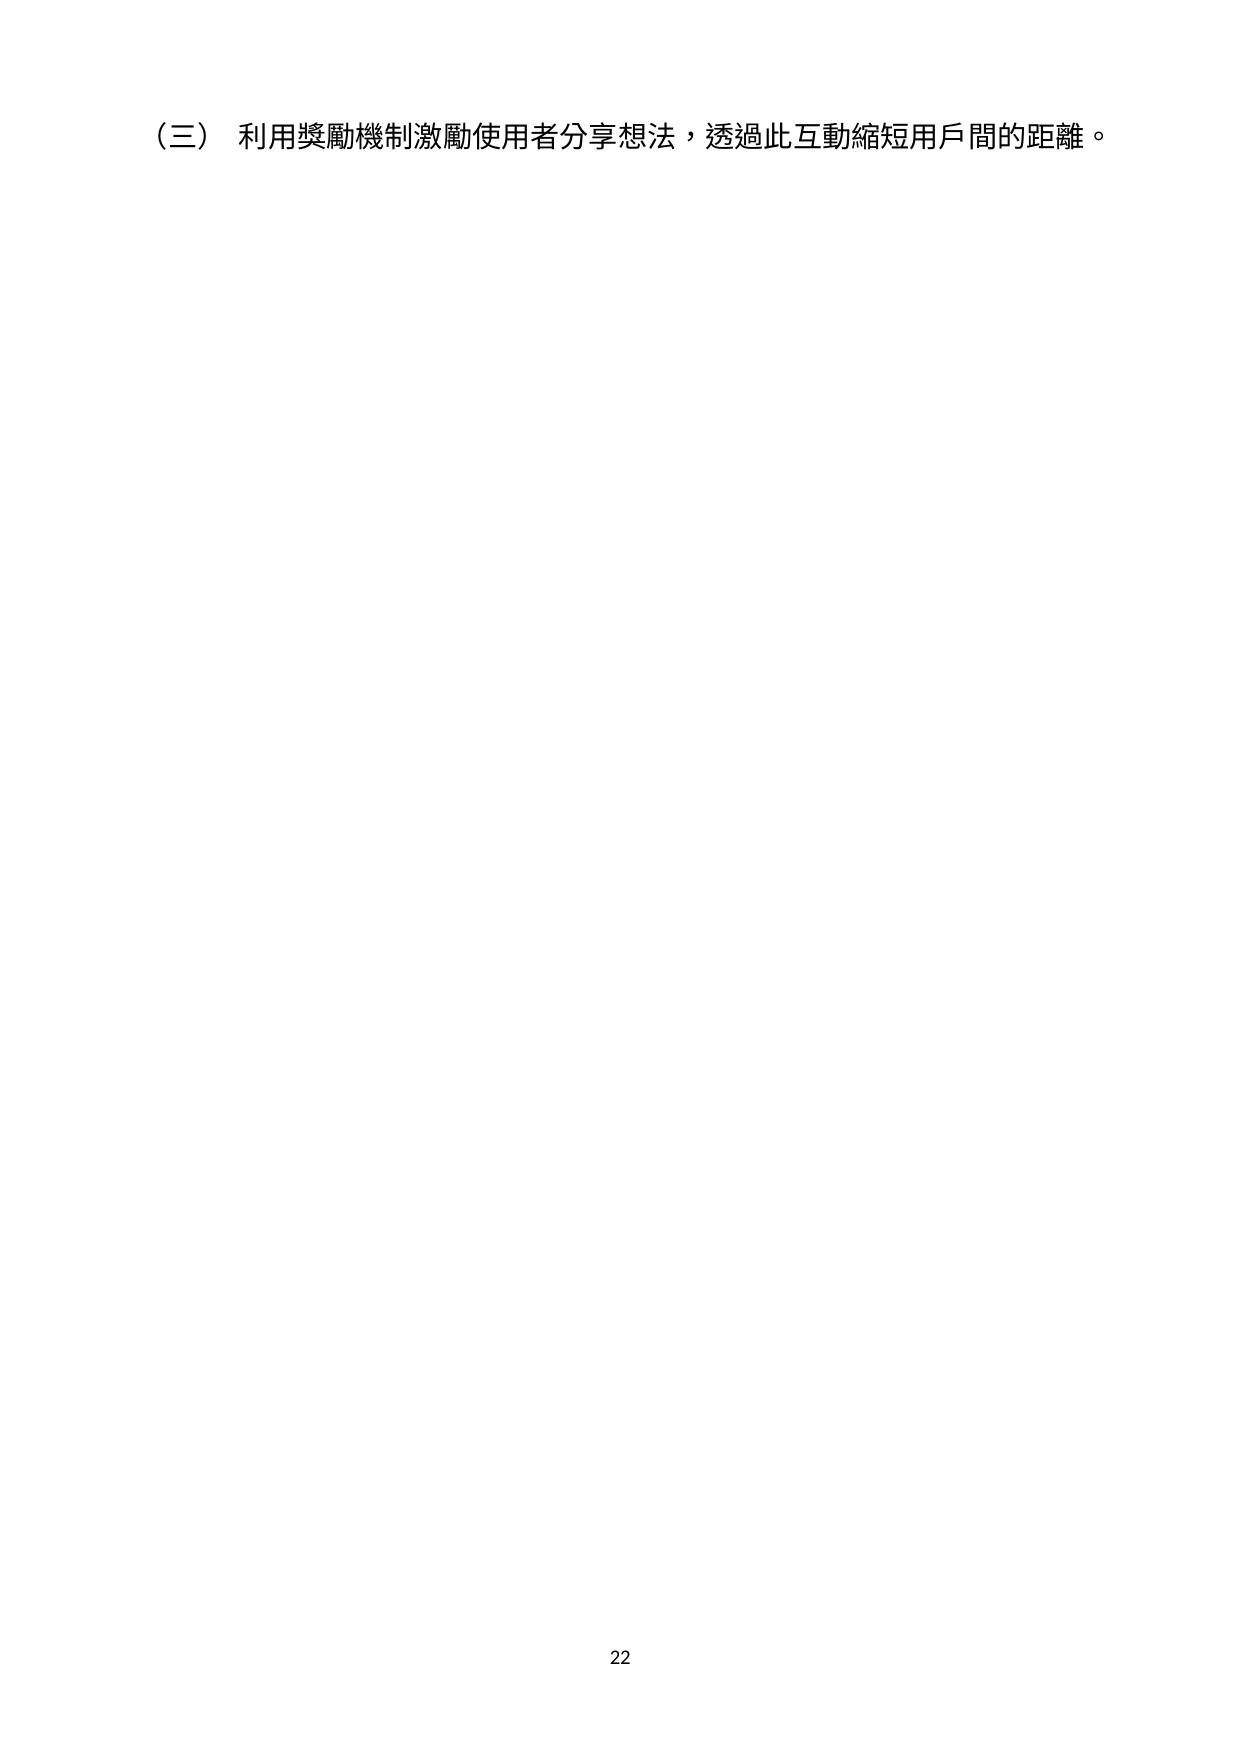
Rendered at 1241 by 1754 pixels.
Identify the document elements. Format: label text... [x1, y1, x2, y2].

list 利用獎勵機制激勵使用者分享想法，透過此互動縮短用戶間的距離。 [139, 98, 1152, 173]
